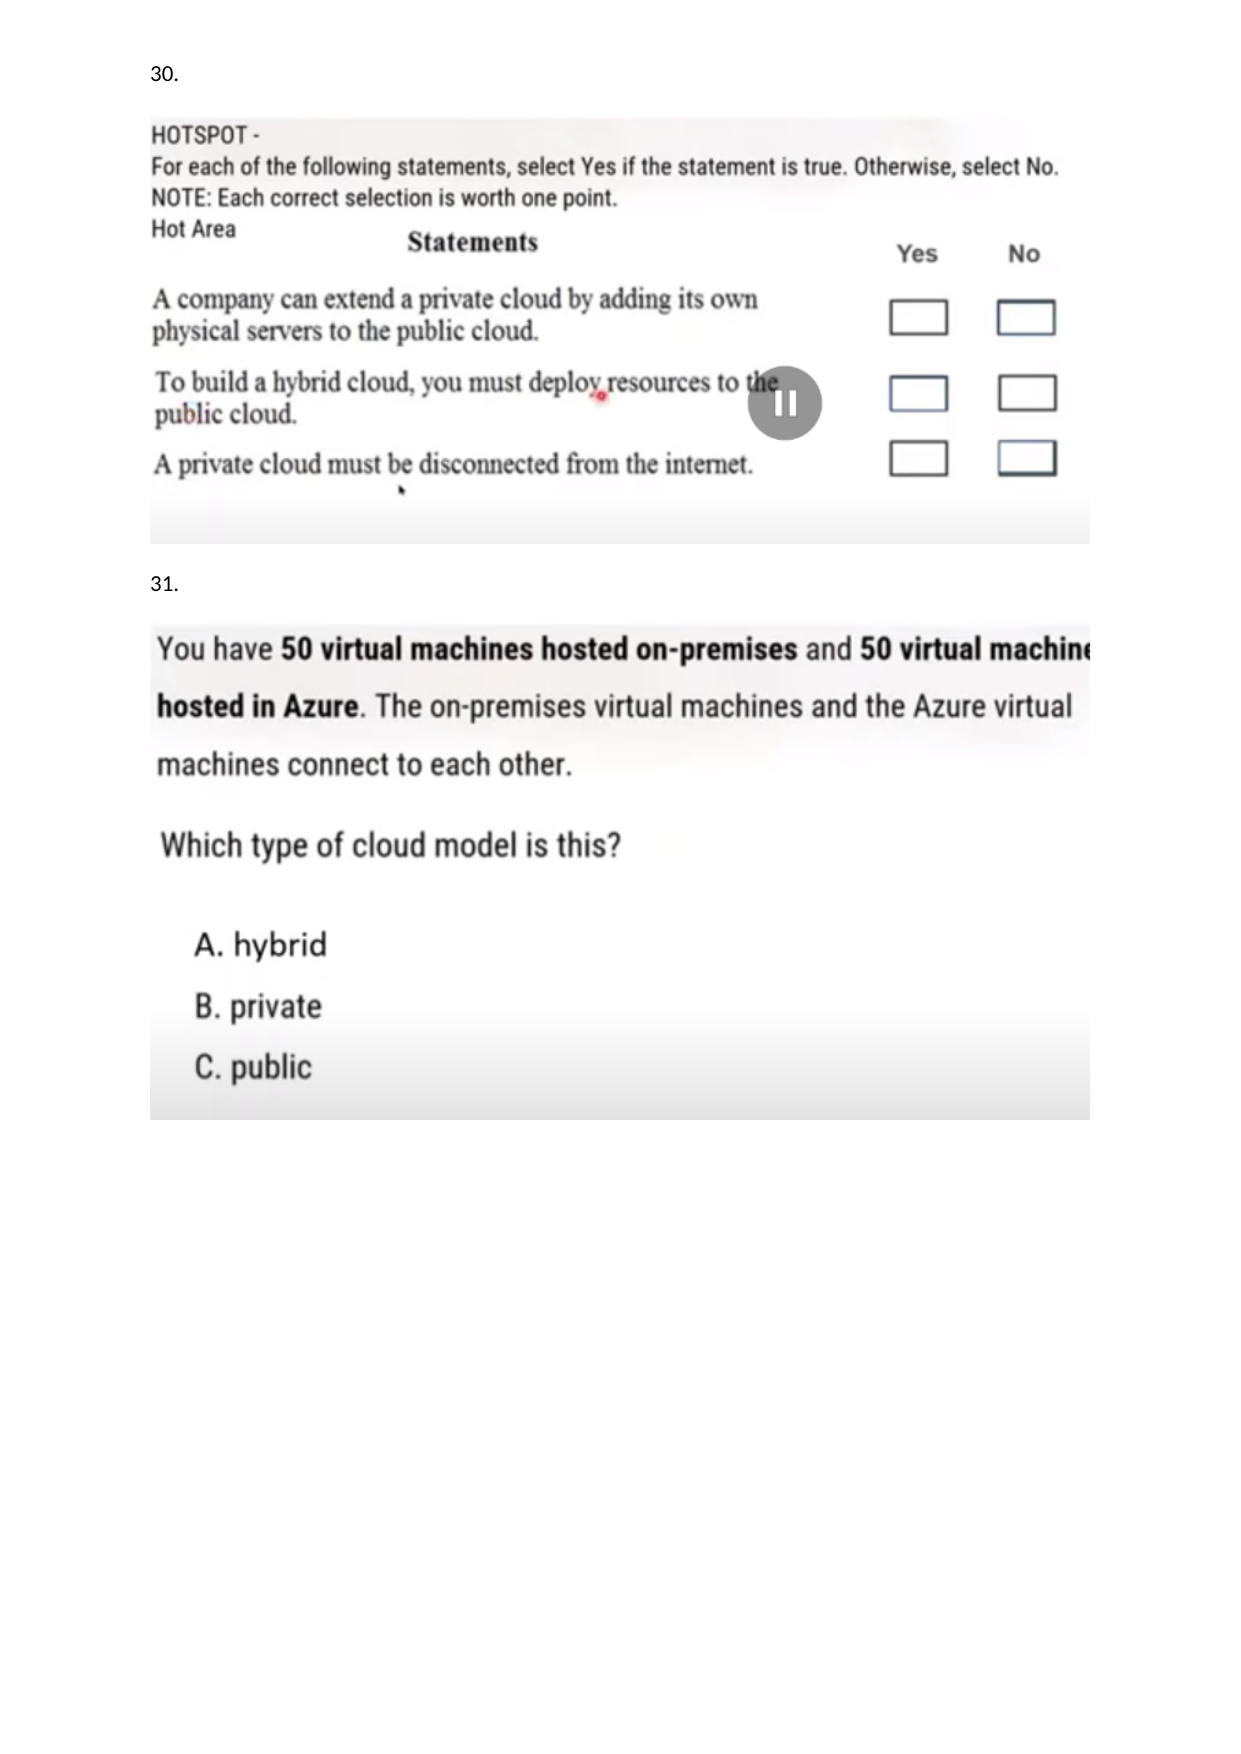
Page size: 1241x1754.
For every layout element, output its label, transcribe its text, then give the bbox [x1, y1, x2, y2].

text 30. [150, 59, 1090, 87]
picture [150, 621, 1091, 1120]
picture [150, 112, 1091, 544]
text 31. [150, 569, 1090, 597]
